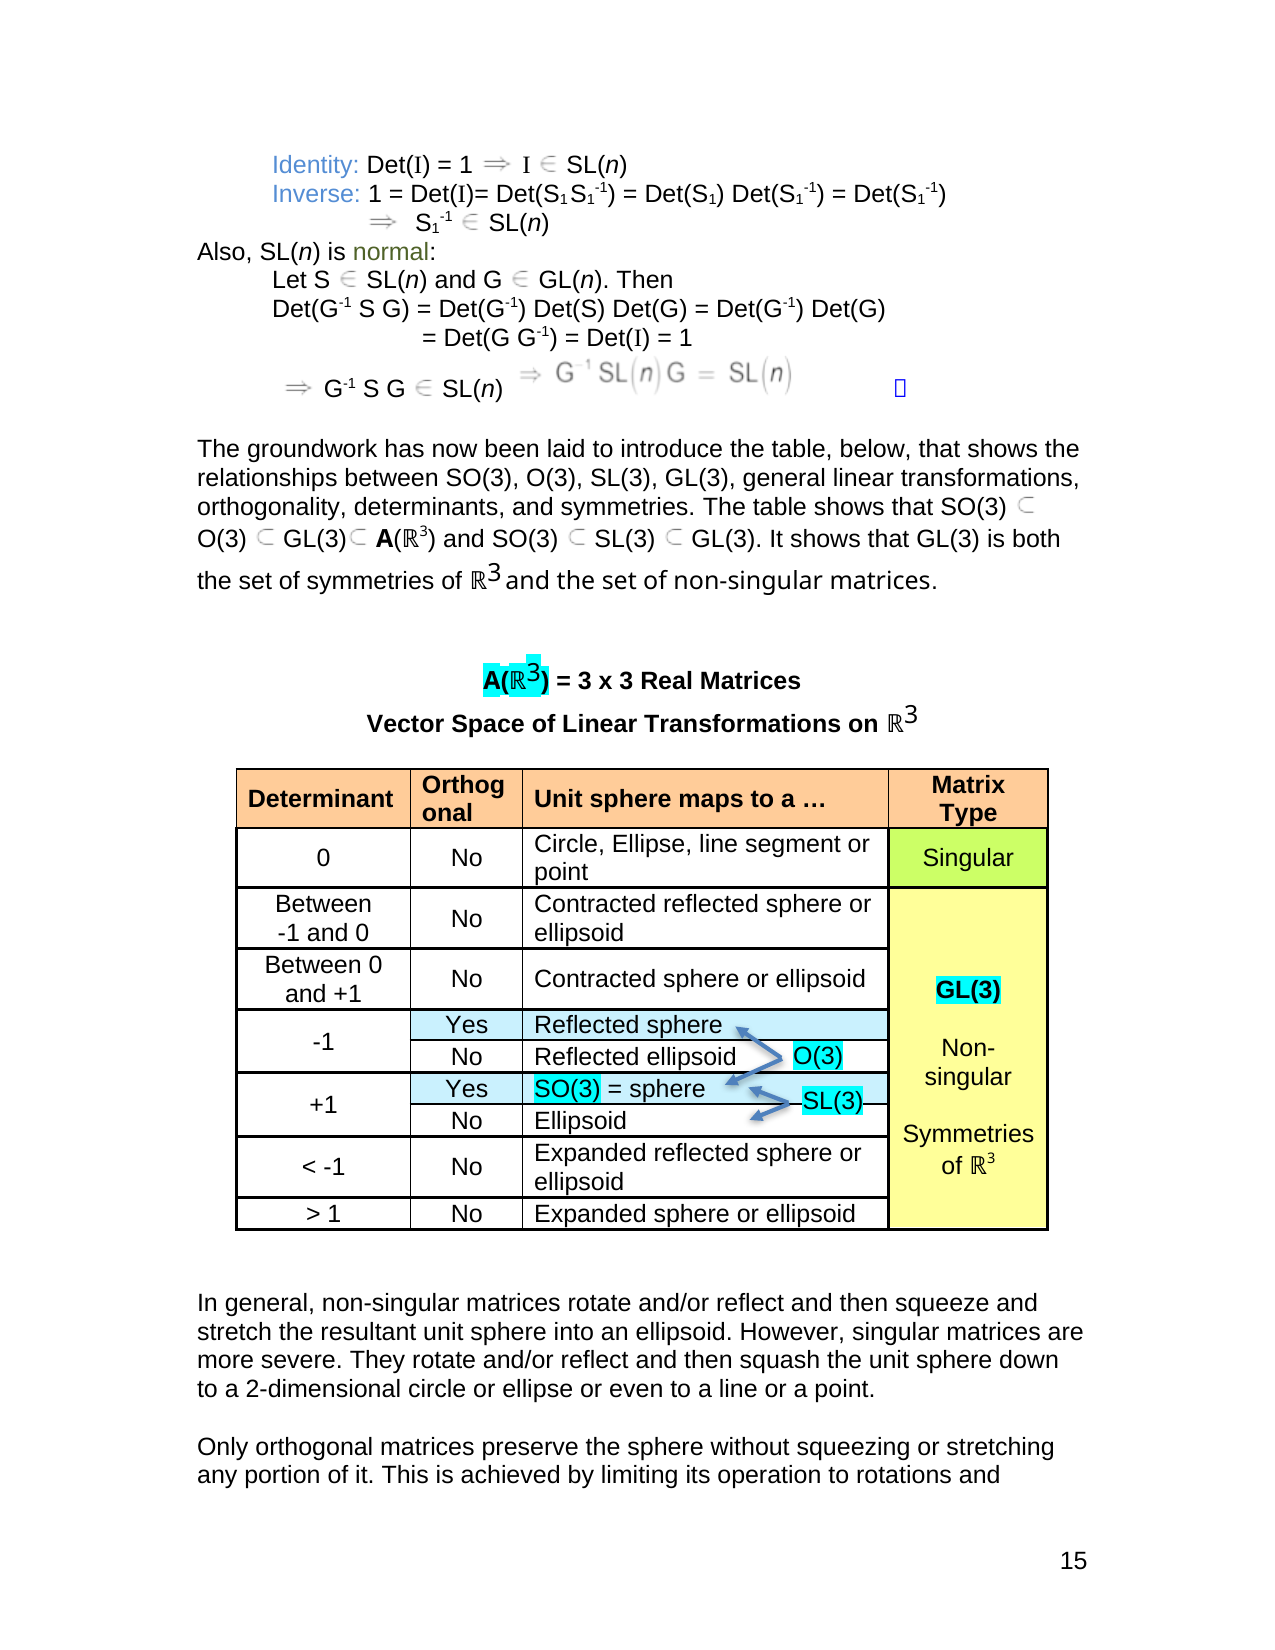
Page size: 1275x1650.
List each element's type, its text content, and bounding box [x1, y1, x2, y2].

table_cell Yes [411, 1011, 522, 1039]
text A(ℝ3) = 3 x 3 Real Matrices [197, 654, 526, 697]
text S1-1 SL(n) [272, 208, 1087, 236]
text Identity: Det(I) = 1 I SL(n) [197, 150, 1087, 179]
table_cell No [411, 1199, 522, 1227]
table_cell Circle, Ellipse, line segment or point [523, 829, 887, 886]
text Vector Space of Linear Transformations on ℝ3 [197, 697, 1087, 739]
table_cell Between 0 and +1 [238, 950, 410, 1007]
table_cell 0 [238, 829, 410, 886]
table_cell Expanded reflected sphere or ellipsoid [523, 1138, 887, 1196]
text = Det(G G-1) = Det(I) = 1 [197, 323, 1087, 352]
table_cell No [411, 1138, 522, 1196]
table_cell Reflected ellipsoid [764, 1041, 887, 1071]
table_cell < -1 [238, 1138, 410, 1196]
table_cell -1 [238, 1011, 410, 1071]
table_header Unit sphere maps to a … [523, 770, 888, 827]
table_cell No [411, 950, 522, 1007]
text A(ℝ3) = 3 x 3 Real Matrices [541, 654, 1087, 697]
table_cell No [411, 1041, 522, 1071]
text In general, non-singular matrices rotate and/or reflect and then squeeze and stretch the resultant unit sphere into an ellipsoid. However, singular matrices are more severe. They rotate and/or reflect and then squash the unit sphere down to a 2-dimensional circle or ellipse or even to a line or a point. [197, 1288, 1087, 1403]
table_header Matrix Type [889, 770, 1047, 827]
table_cell No [411, 1105, 522, 1135]
table_cell Reflected sphere [523, 1011, 887, 1039]
table_cell +1 [238, 1074, 410, 1135]
table_cell No [411, 829, 522, 886]
table_cell Reflected ellipsoid [523, 1041, 767, 1071]
table_cell SO(3) = sphere [601, 1074, 754, 1103]
text The groundwork has now been laid to introduce the table, below, that shows the relationships between SO(3), O(3), SL(3), GL(3), general linear transformations, orthogonality, determinants, and symmetries. The table shows that SO(3) O(3) GL(3) A(ℝ3) and SO(3) SL(3) GL(3). It shows that GL(3) is both the set of symmetries of ℝ3 and the set of non-singular matrices. [197, 434, 1087, 597]
text G-1 S G SL(n)  [197, 352, 1087, 405]
table_cell Contracted sphere or ellipsoid [523, 950, 887, 1007]
text Let S SL(n) and G GL(n). Then [197, 265, 1087, 294]
table_cell Between -1 and 0 [238, 889, 410, 947]
table_cell Contracted reflected sphere or ellipsoid [523, 889, 887, 947]
table_cell Yes [411, 1074, 522, 1103]
table_header Orthogonal [411, 770, 522, 827]
table_header Determinant [237, 770, 410, 827]
table_cell > 1 [238, 1199, 410, 1227]
table_cell No [411, 889, 522, 947]
table_cell SO(3) = sphere [754, 1074, 887, 1103]
table_cell Expanded sphere or ellipsoid [523, 1199, 887, 1227]
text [197, 1432, 1087, 1489]
table_cell Ellipsoid [523, 1105, 887, 1135]
table_cell GL(3) Non-singular Symmetries of ℝ3 [890, 889, 1046, 1227]
text Also, SL(n) is normal: [197, 236, 1087, 265]
text Inverse: 1 = Det(I)= Det(S1 S1-1) = Det(S1) Det(S1-1) = Det(S1-1) [197, 179, 1087, 208]
text Det(G-1 S G) = Det(G-1) Det(S) Det(G) = Det(G-1) Det(G) [197, 294, 1087, 323]
table_cell Singular [890, 829, 1046, 886]
